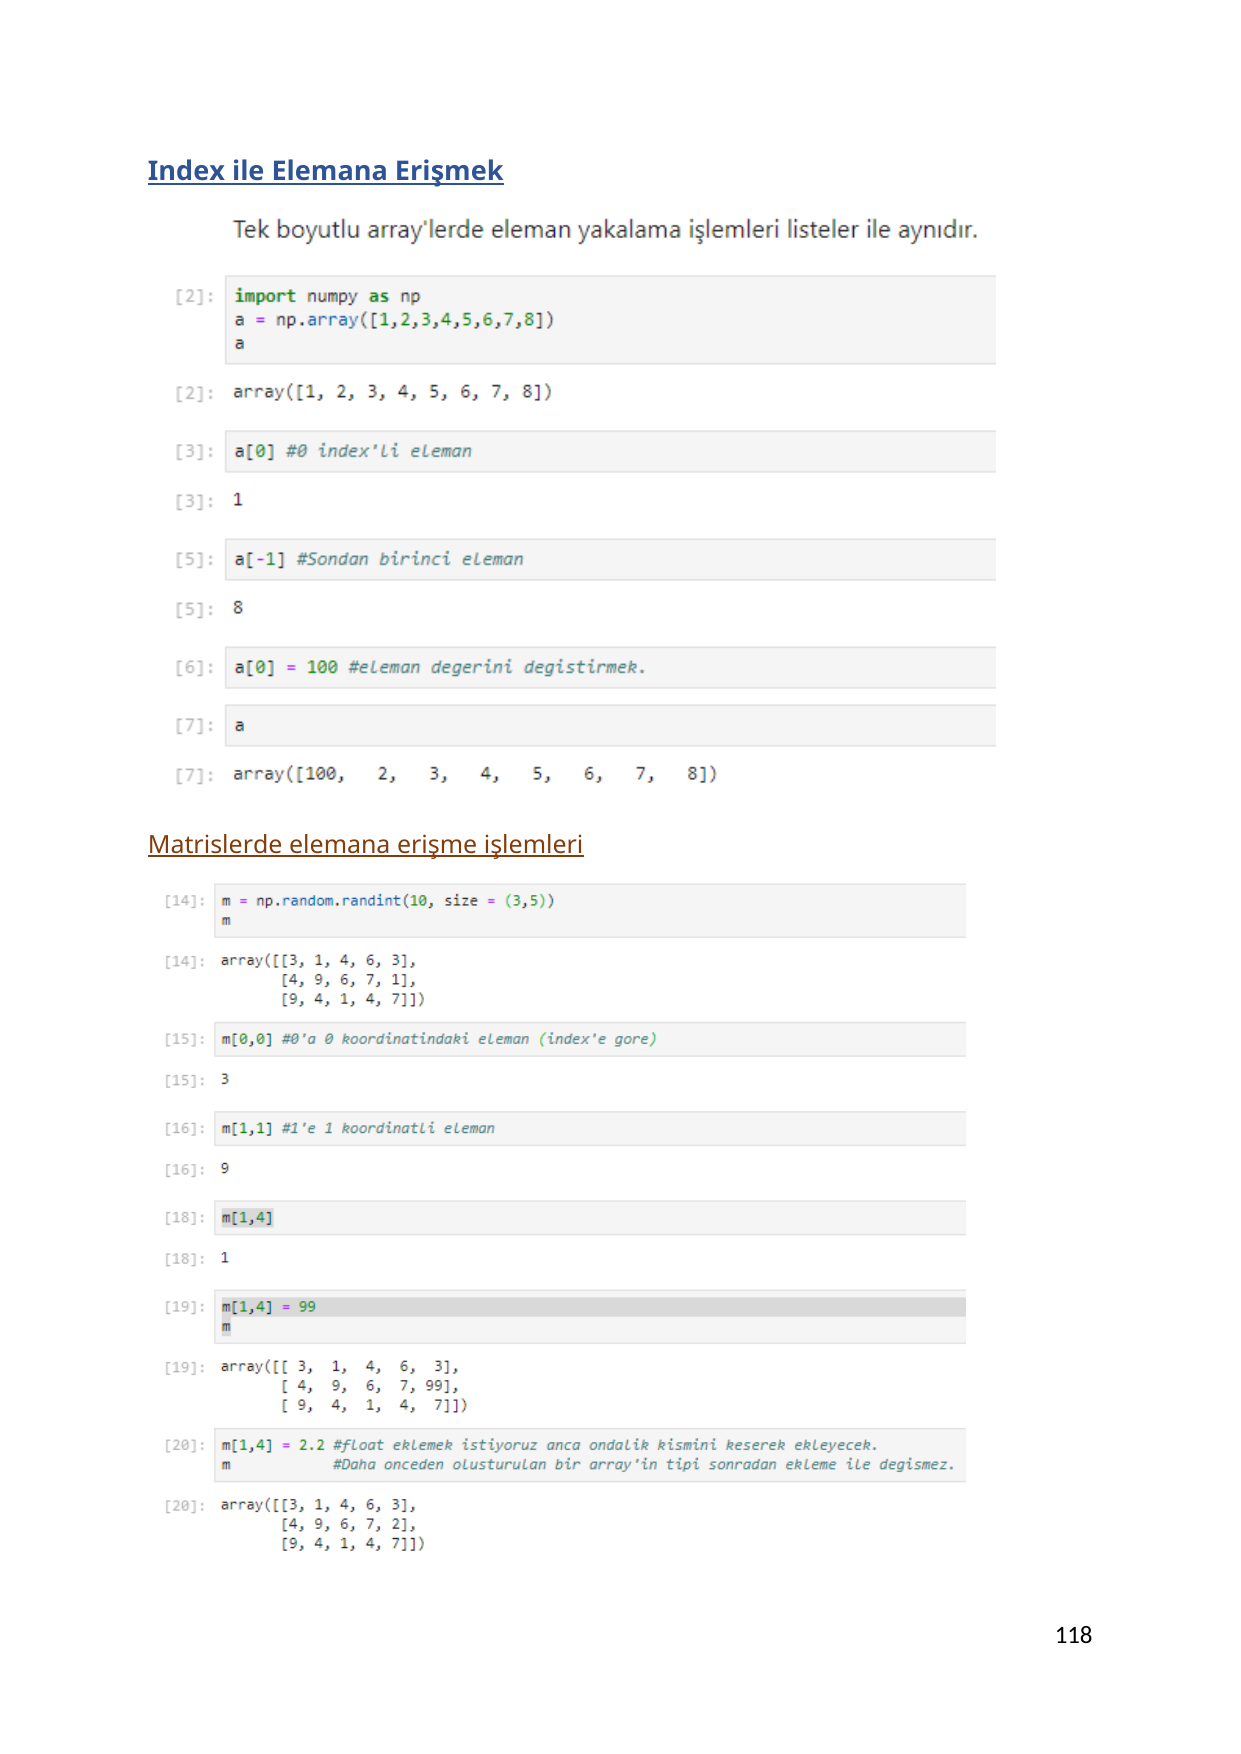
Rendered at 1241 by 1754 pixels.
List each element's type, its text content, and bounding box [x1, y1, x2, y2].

subtitle Index ile Elemana Erişmek [148, 152, 1092, 189]
picture [147, 863, 966, 1560]
picture [147, 191, 997, 808]
subtitle Matrislerde elemana erişme işlemleri [148, 826, 1092, 860]
